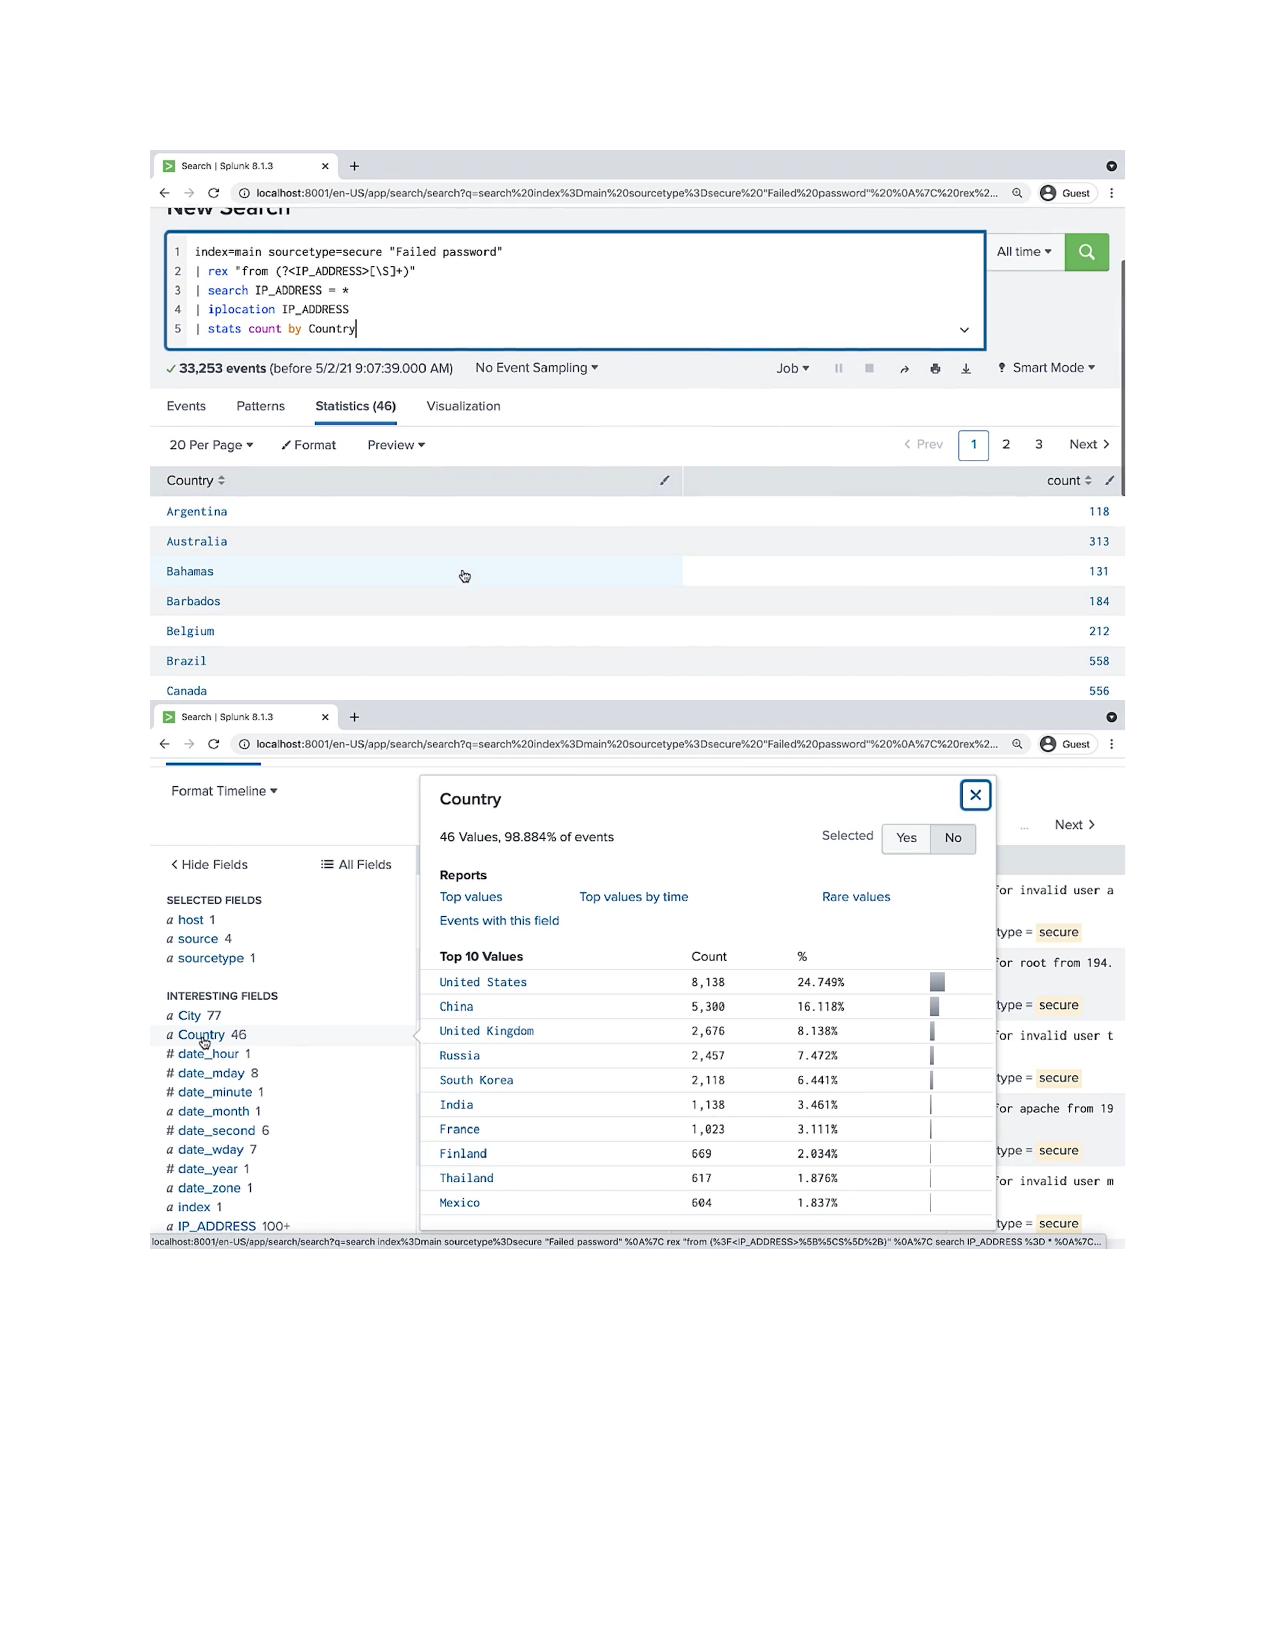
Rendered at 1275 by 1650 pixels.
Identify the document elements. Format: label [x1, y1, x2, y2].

picture [150, 700, 1125, 1249]
picture [150, 150, 1125, 699]
